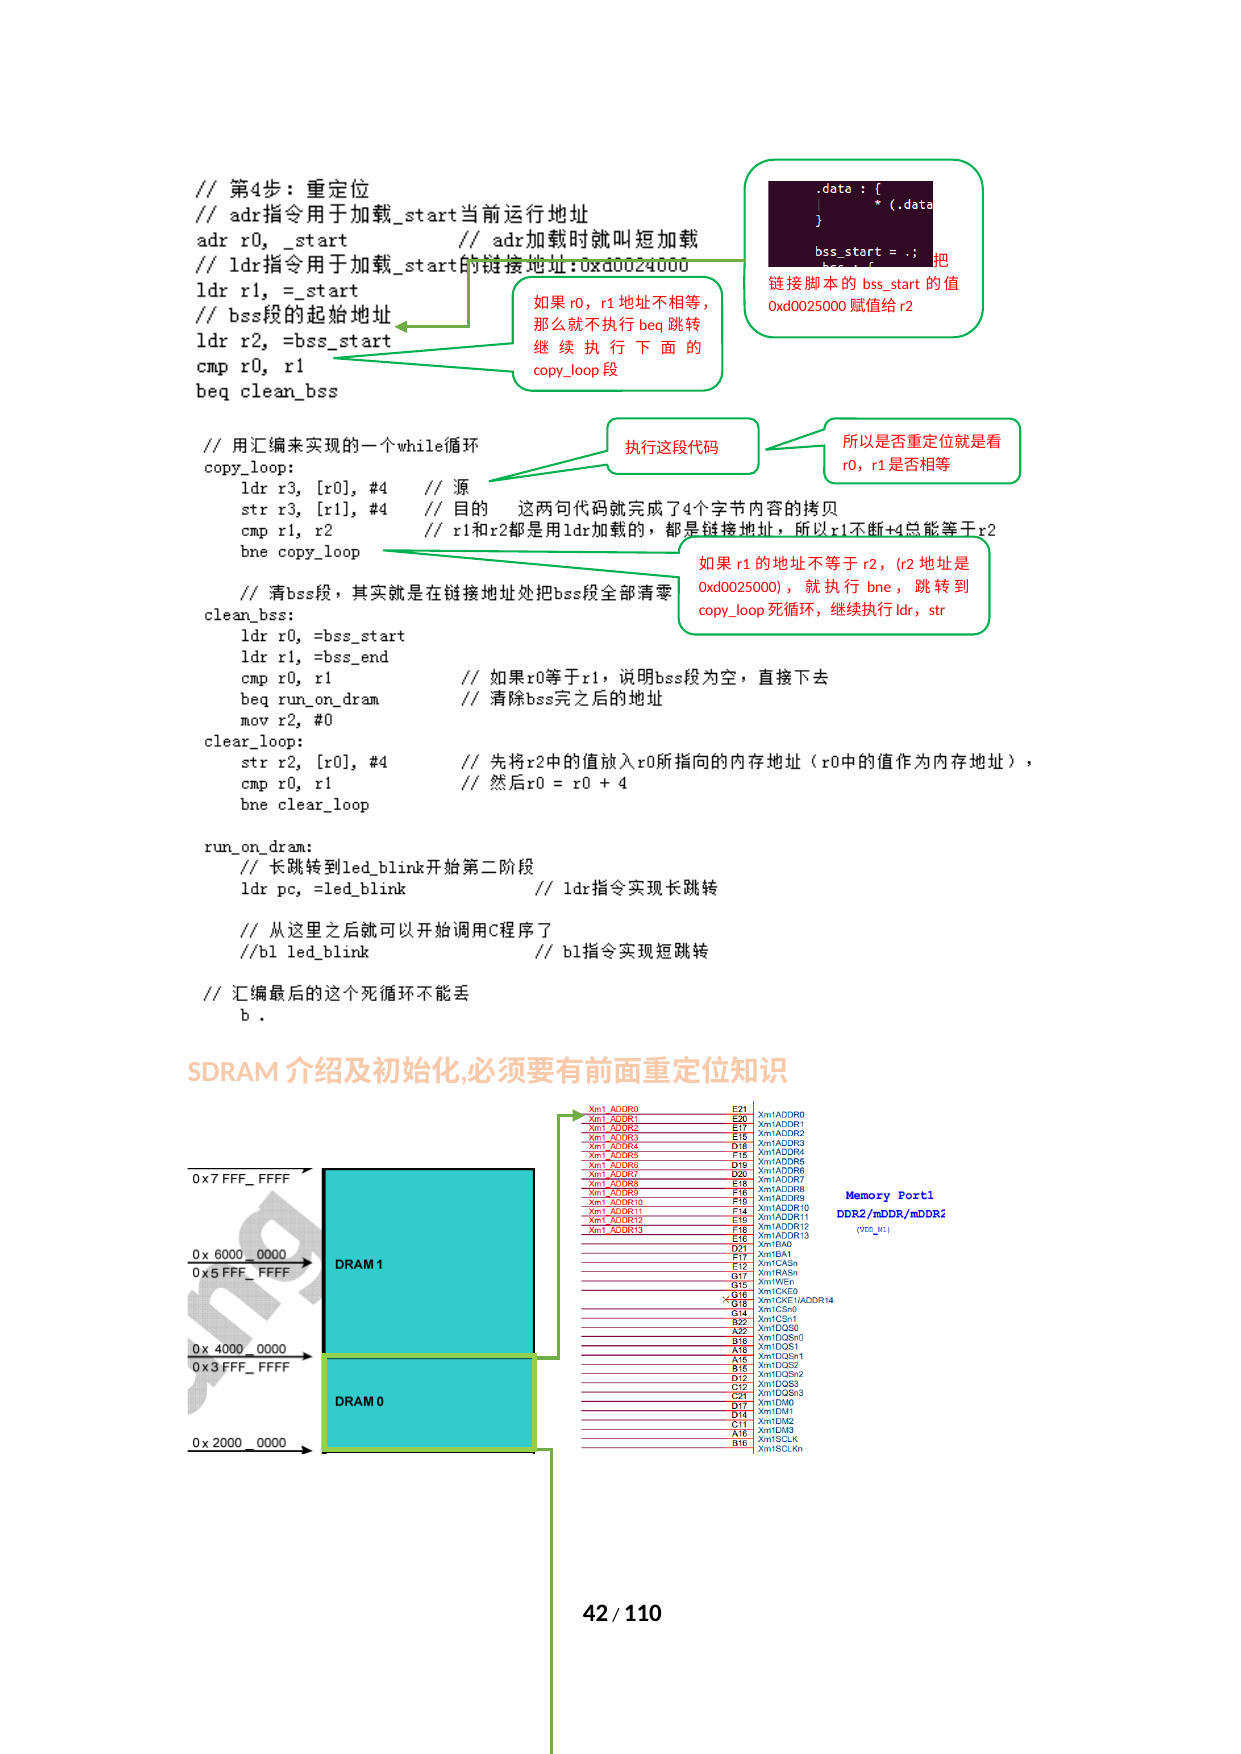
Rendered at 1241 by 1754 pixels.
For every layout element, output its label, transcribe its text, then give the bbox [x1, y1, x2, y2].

picture [187, 424, 1053, 1030]
text SDRAM介绍及初始化,必须要有前面重定位知识 [187, 1036, 1053, 1101]
picture [522, 424, 757, 475]
picture [780, 424, 1019, 482]
picture [327, 1358, 532, 1447]
picture [187, 173, 713, 404]
picture [187, 1168, 535, 1454]
picture [359, 278, 713, 389]
picture [768, 181, 933, 267]
picture [581, 1101, 945, 1454]
